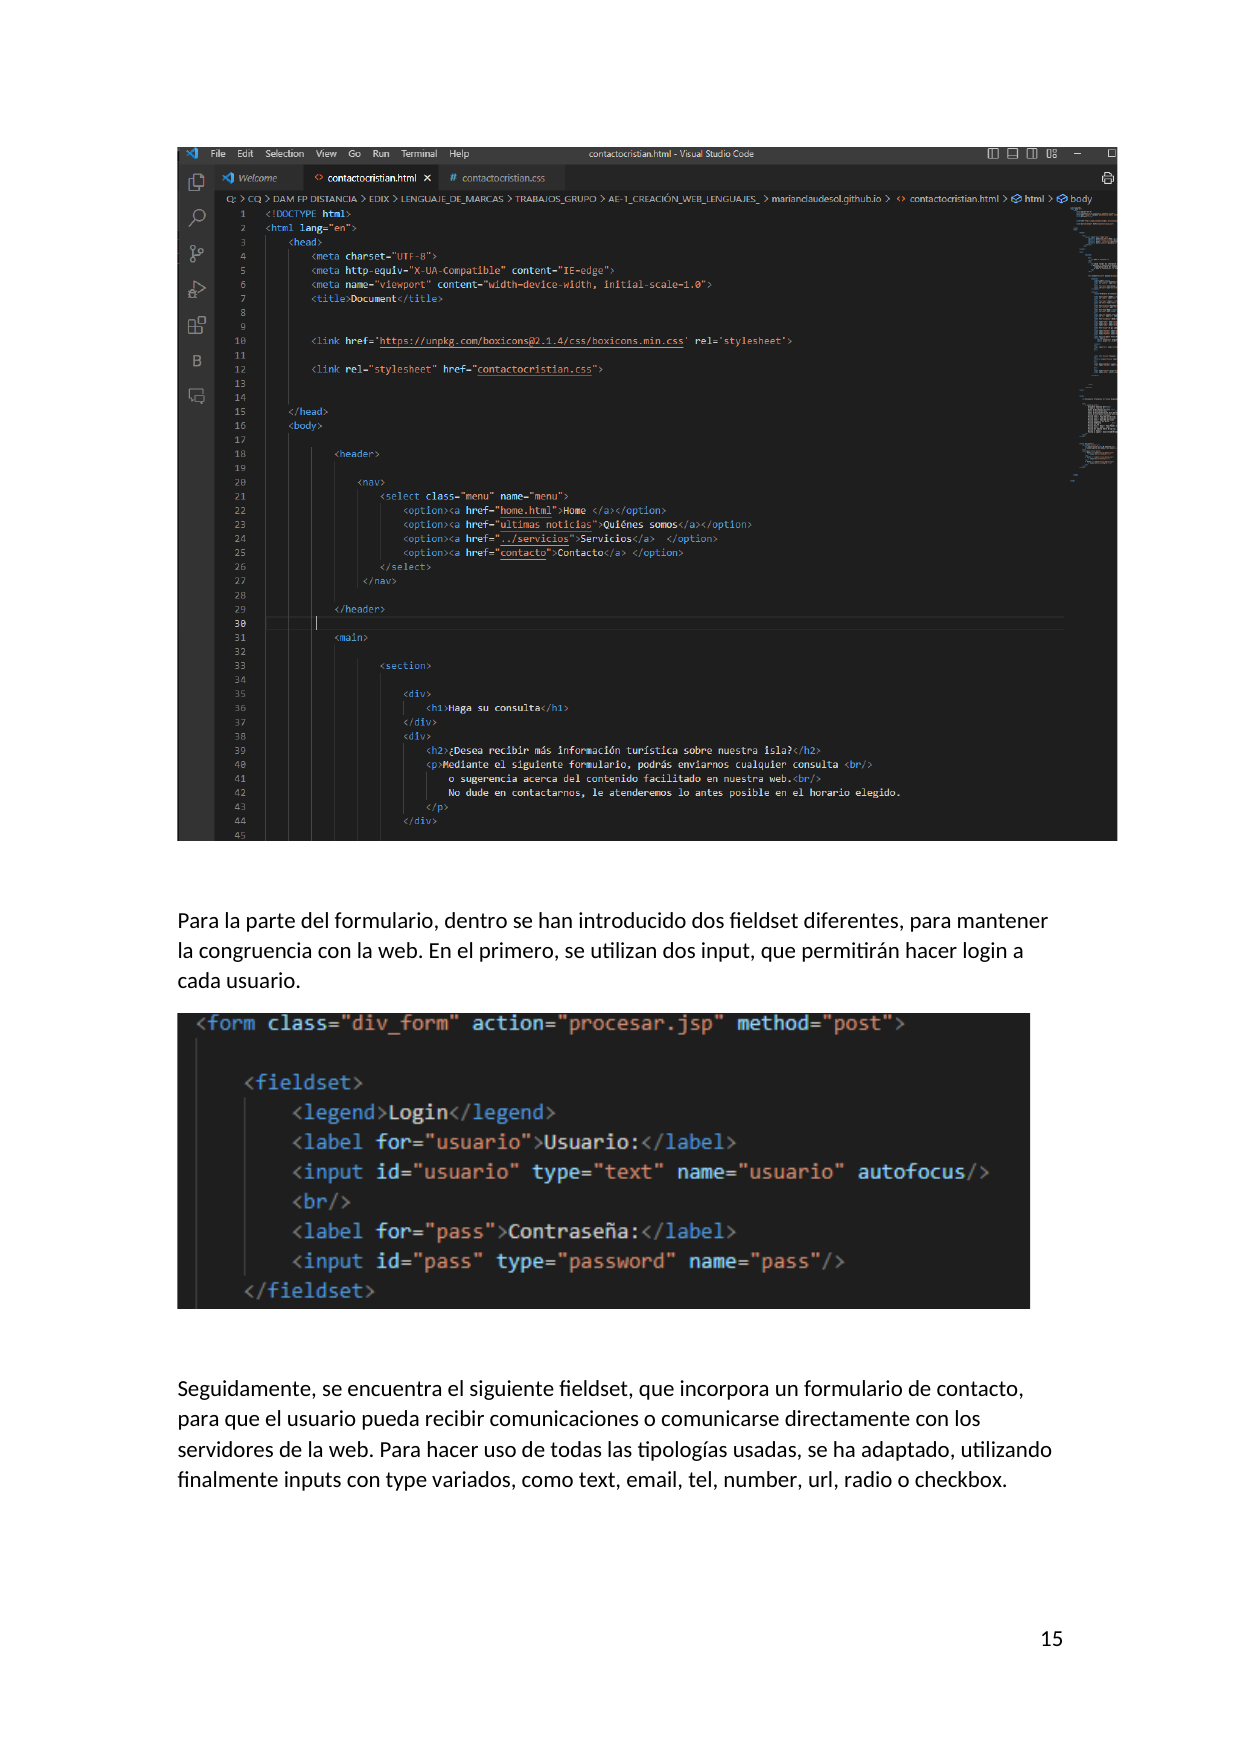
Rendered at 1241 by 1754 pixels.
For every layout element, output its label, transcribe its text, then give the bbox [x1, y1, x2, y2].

text Seguidamente, se encuentra el siguiente fieldset, que incorpora un formulario de contacto, para que el usuario pueda recibir comunicaciones o comunicarse directamente con los servidores de la web. Para hacer uso de todas las tipologías usadas, se ha adaptado, utilizando finalmente inputs con type variados, como text, email, tel, number, url, radio o checkbox. [177, 1374, 1063, 1493]
text Para la parte del formulario, dentro se han introducido dos fieldset diferentes, para mantener la congruencia con la web. En el primero, se utilizan dos input, que permitirán hacer login a cada usuario. [177, 906, 1063, 994]
picture [177, 147, 1118, 841]
picture [177, 1013, 1031, 1309]
